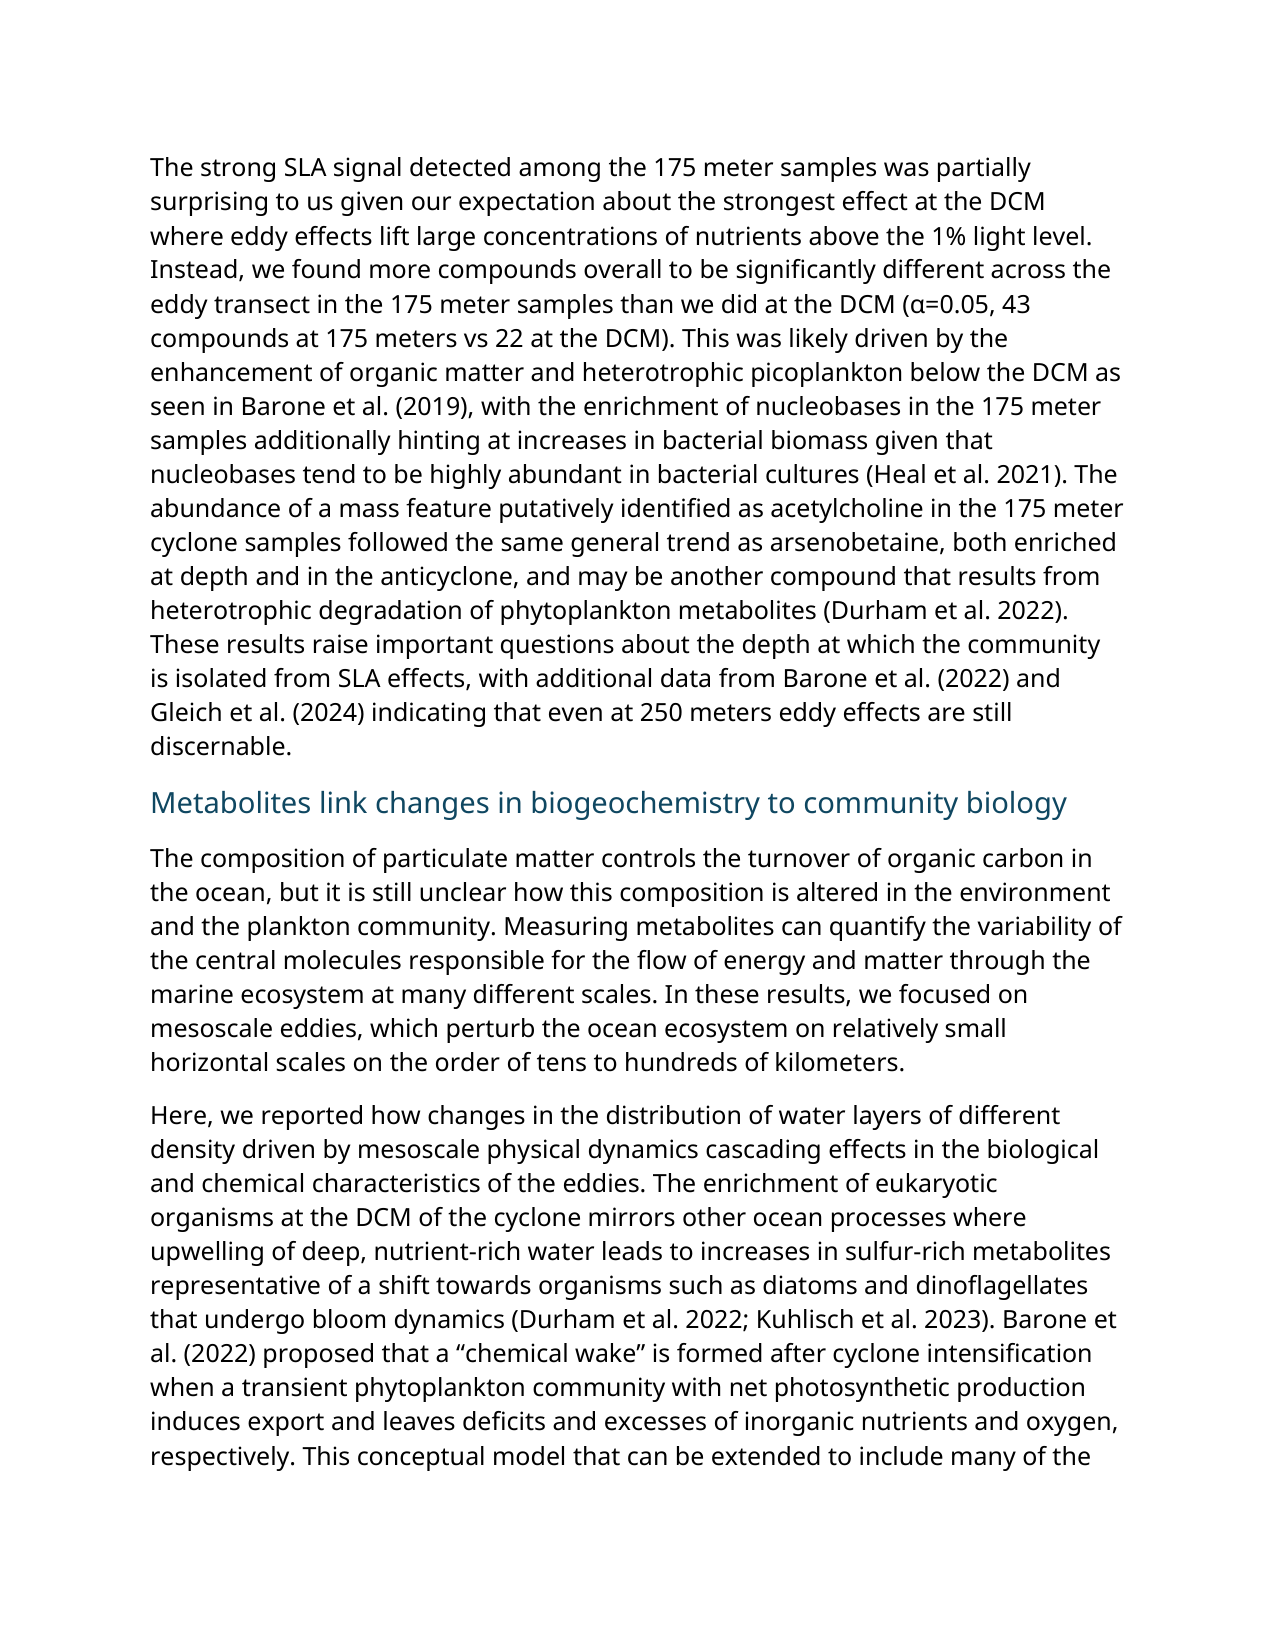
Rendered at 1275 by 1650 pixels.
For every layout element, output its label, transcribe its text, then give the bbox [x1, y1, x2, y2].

subtitle Metabolites link changes in biogeochemistry to community biology [150, 782, 1125, 822]
text The composition of particulate matter controls the turnover of organic carbon in the ocean, but it is still unclear how this composition is altered in the environment and the plankton community. Measuring metabolites can quantify the variability of the central molecules responsible for the flow of energy and matter through the marine ecosystem at many different scales. In these results, we focused on mesoscale eddies, which perturb the ocean ecosystem on relatively small horizontal scales on the order of tens to hundreds of kilometers. [150, 840, 1125, 1079]
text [150, 1097, 1125, 1472]
text The strong SLA signal detected among the 175 meter samples was partially surprising to us given our expectation about the strongest effect at the DCM where eddy effects lift large concentrations of nutrients above the 1% light level. Instead, we found more compounds overall to be significantly different across the eddy transect in the 175 meter samples than we did at the DCM (α=0.05, 43 compounds at 175 meters vs 22 at the DCM). This was likely driven by the enhancement of organic matter and heterotrophic picoplankton below the DCM as seen in Barone et al. (2019), with the enrichment of nucleobases in the 175 meter samples additionally hinting at increases in bacterial biomass given that nucleobases tend to be highly abundant in bacterial cultures (Heal et al. 2021). The abundance of a mass feature putatively identified as acetylcholine in the 175 meter cyclone samples followed the same general trend as arsenobetaine, both enriched at depth and in the anticyclone, and may be another compound that results from heterotrophic degradation of phytoplankton metabolites (Durham et al. 2022). These results raise important questions about the depth at which the community is isolated from SLA effects, with additional data from Barone et al. (2022) and Gleich et al. (2024) indicating that even at 250 meters eddy effects are still discernable. [150, 150, 1125, 763]
